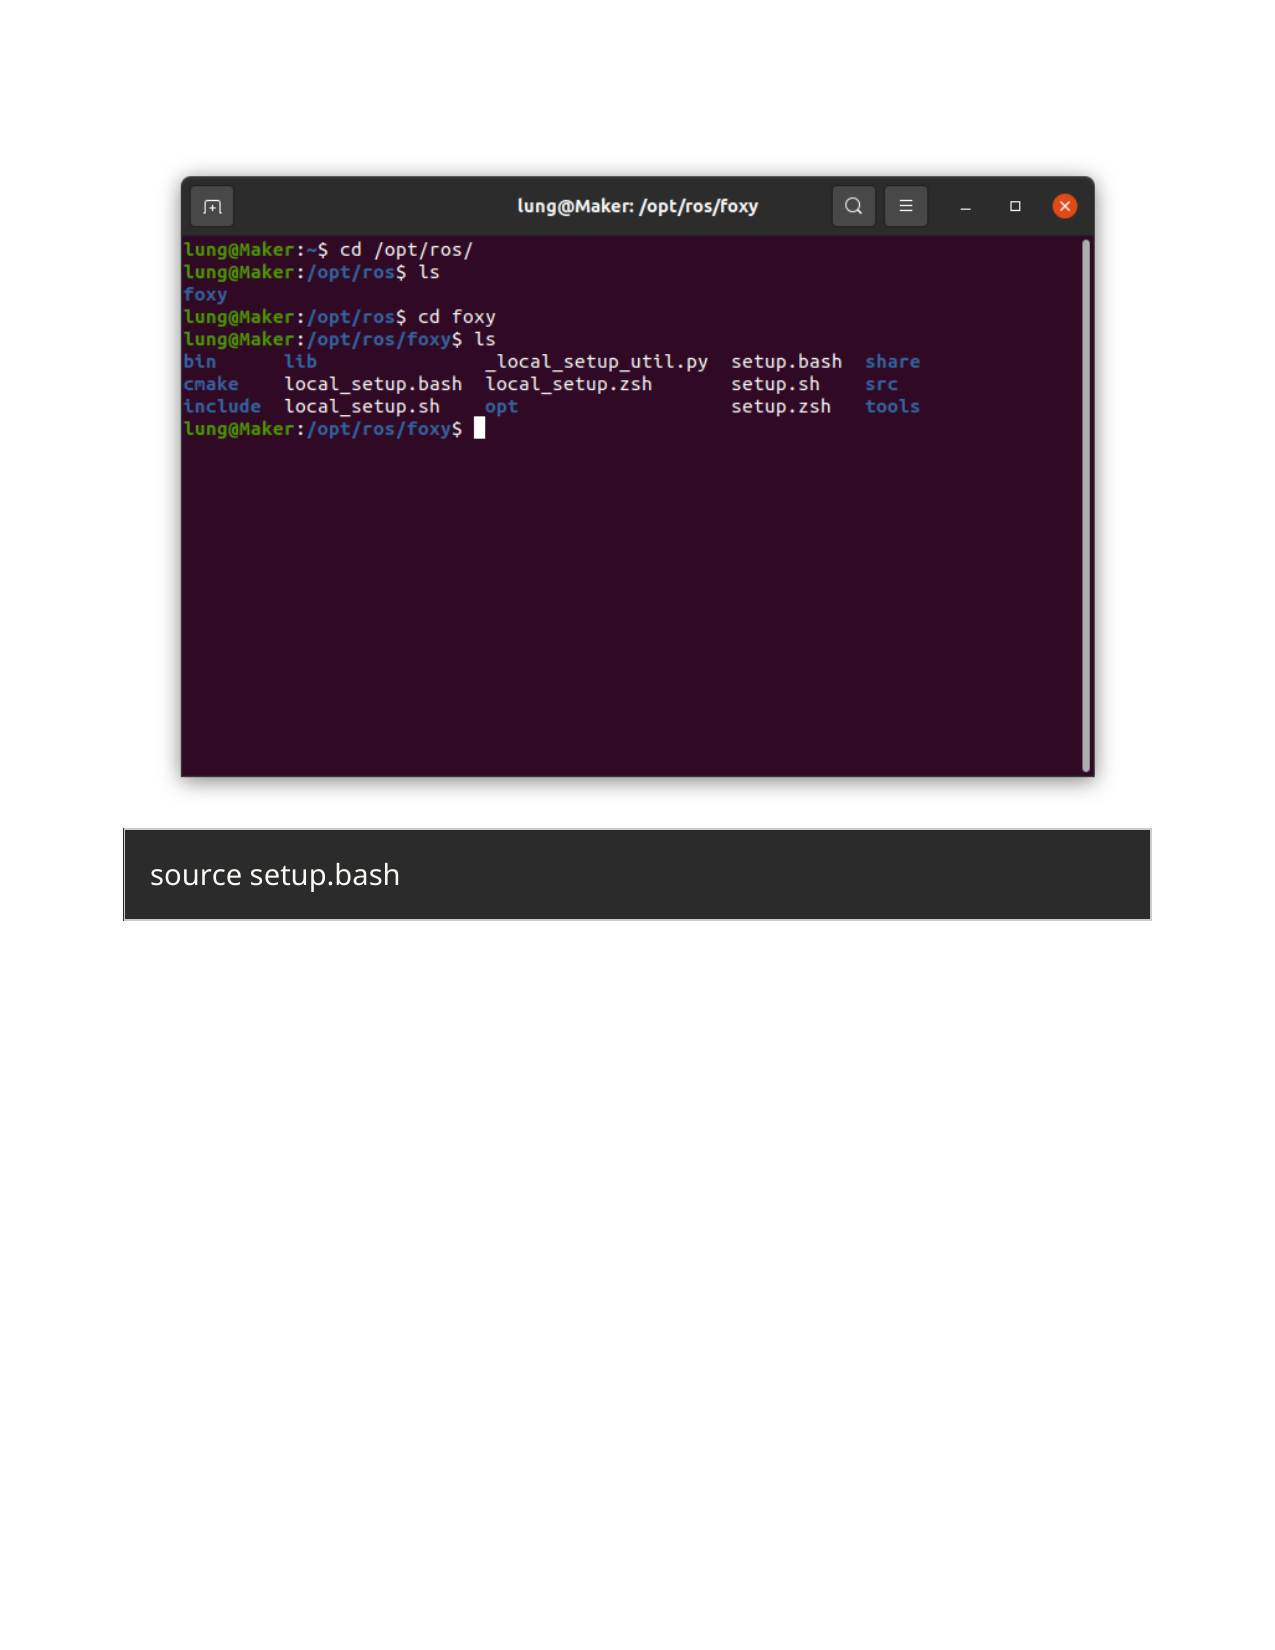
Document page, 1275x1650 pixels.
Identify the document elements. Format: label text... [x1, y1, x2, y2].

picture [150, 150, 1125, 812]
text source setup.bash [125, 830, 1150, 919]
